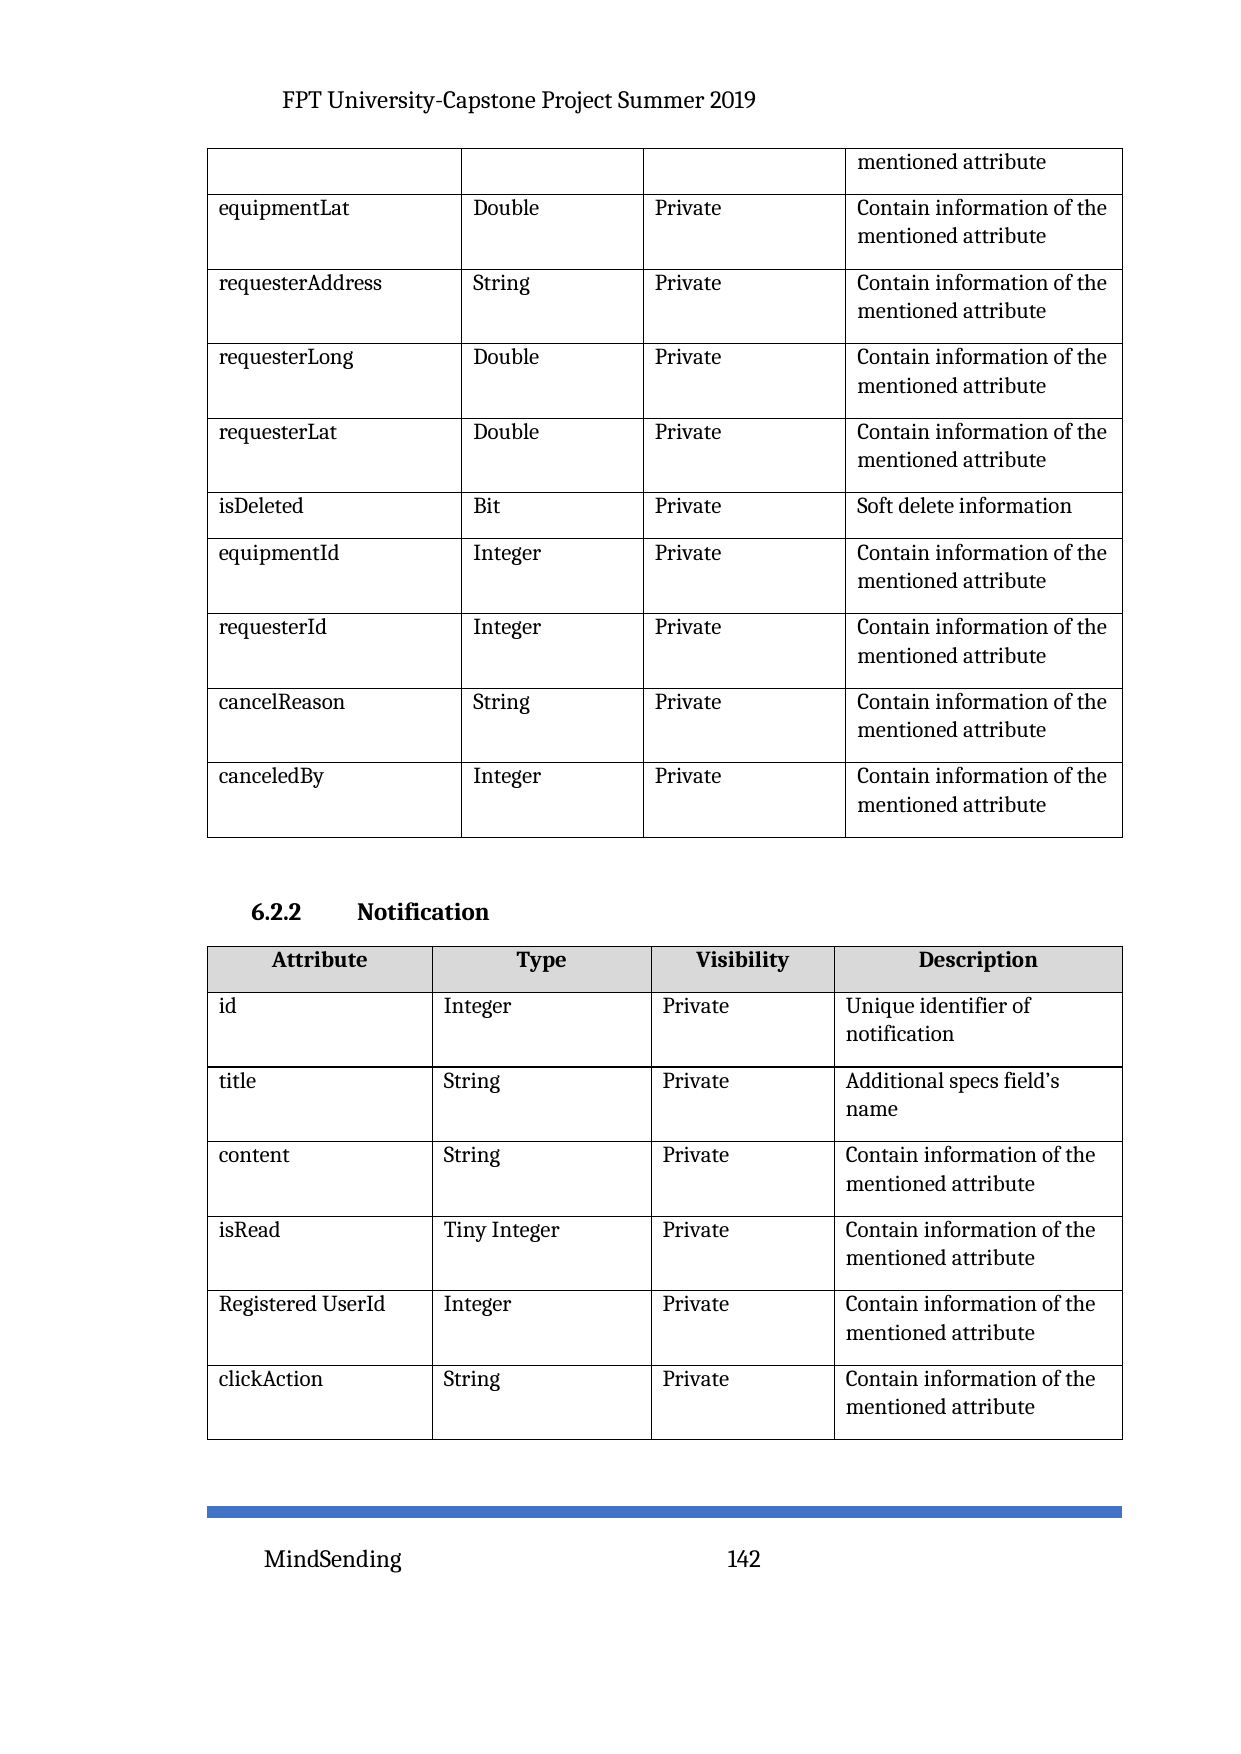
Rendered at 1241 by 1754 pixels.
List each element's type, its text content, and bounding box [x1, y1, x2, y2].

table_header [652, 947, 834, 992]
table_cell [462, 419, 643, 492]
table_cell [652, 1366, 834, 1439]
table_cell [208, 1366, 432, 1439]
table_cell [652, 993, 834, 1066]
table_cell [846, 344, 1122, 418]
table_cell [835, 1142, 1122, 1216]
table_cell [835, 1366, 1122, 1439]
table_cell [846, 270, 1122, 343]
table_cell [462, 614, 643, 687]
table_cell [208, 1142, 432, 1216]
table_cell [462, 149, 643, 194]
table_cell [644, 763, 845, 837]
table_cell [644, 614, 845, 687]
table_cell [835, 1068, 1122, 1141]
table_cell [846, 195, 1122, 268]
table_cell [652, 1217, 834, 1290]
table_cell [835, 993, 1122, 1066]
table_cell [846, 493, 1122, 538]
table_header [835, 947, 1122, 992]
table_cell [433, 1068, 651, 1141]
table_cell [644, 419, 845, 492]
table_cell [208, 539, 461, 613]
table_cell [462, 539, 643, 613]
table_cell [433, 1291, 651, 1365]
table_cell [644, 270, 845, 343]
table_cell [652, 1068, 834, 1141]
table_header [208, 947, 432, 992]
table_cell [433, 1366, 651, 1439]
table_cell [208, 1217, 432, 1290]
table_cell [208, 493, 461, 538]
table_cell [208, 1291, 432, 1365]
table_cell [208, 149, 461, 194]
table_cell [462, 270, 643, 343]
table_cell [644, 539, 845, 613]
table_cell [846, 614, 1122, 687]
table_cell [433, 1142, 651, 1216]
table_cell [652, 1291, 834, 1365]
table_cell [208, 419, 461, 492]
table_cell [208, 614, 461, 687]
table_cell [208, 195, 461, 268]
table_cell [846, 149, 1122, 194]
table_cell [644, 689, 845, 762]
subtitle Notification [206, 898, 1122, 927]
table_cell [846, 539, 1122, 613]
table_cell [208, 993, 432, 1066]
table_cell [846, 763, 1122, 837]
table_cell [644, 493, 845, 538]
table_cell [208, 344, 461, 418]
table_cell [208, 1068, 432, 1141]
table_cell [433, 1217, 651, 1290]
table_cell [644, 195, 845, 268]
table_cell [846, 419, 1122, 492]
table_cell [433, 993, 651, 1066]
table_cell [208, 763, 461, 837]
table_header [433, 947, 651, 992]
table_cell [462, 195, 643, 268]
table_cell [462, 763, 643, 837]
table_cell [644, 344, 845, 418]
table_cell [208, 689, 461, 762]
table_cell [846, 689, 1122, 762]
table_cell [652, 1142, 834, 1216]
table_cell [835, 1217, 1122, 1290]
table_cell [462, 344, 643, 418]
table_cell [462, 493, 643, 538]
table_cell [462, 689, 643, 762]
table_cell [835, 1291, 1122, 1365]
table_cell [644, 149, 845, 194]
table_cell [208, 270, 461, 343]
